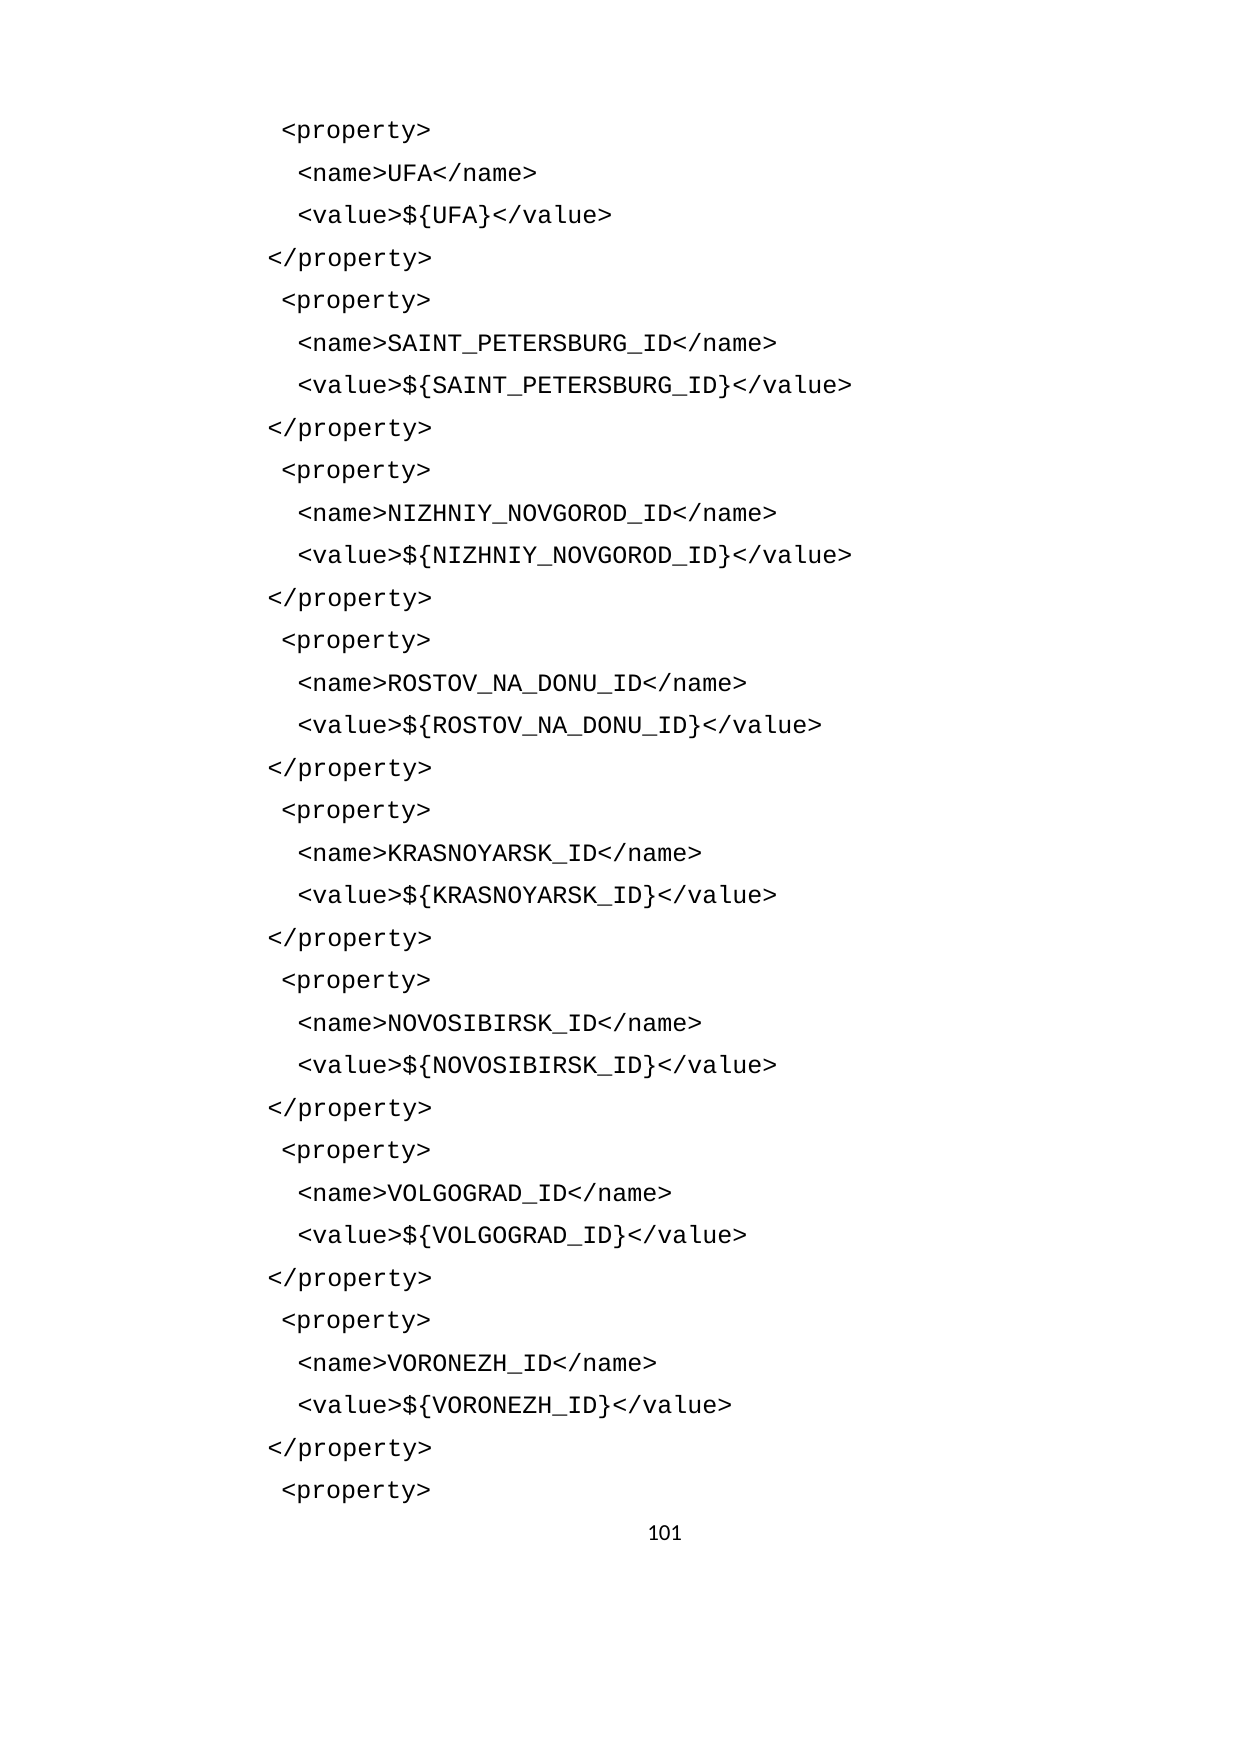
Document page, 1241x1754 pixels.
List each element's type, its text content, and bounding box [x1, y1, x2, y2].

text <value>${KRASNOYARSK_ID}</value> [177, 883, 1152, 911]
text </property> [177, 1436, 1152, 1464]
text <value>${ROSTOV_NA_DONU_ID}</value> [177, 713, 1152, 741]
text <property> [177, 798, 1152, 826]
text <name>ROSTOV_NA_DONU_ID</name> [177, 671, 1152, 699]
text </property> [177, 416, 1152, 444]
text <property> [177, 1308, 1152, 1336]
text <name>UFA</name> [177, 161, 1152, 189]
text </property> [177, 1096, 1152, 1124]
text <property> [177, 458, 1152, 486]
text <value>${NOVOSIBIRSK_ID}</value> [177, 1053, 1152, 1081]
text <name>NOVOSIBIRSK_ID</name> [177, 1011, 1152, 1039]
text <name>VORONEZH_ID</name> [177, 1351, 1152, 1379]
text <value>${NIZHNIY_NOVGOROD_ID}</value> [177, 543, 1152, 571]
text <name>VOLGOGRAD_ID</name> [177, 1181, 1152, 1209]
text <name>KRASNOYARSK_ID</name> [177, 841, 1152, 869]
text </property> [177, 586, 1152, 614]
text </property> [177, 756, 1152, 784]
text </property> [177, 246, 1152, 274]
text </property> [177, 926, 1152, 954]
text </property> [177, 1266, 1152, 1294]
text <value>${VOLGOGRAD_ID}</value> [177, 1223, 1152, 1251]
text <property> [177, 118, 1152, 146]
text <value>${VORONEZH_ID}</value> [177, 1393, 1152, 1421]
text <property> [177, 968, 1152, 996]
text <name>SAINT_PETERSBURG_ID</name> [177, 331, 1152, 359]
text <value>${SAINT_PETERSBURG_ID}</value> [177, 373, 1152, 401]
text <property> [177, 628, 1152, 656]
text <property> [177, 288, 1152, 316]
text <property> [177, 1478, 1152, 1506]
text <value>${UFA}</value> [177, 203, 1152, 231]
text <property> [177, 1138, 1152, 1166]
text <name>NIZHNIY_NOVGOROD_ID</name> [177, 501, 1152, 529]
